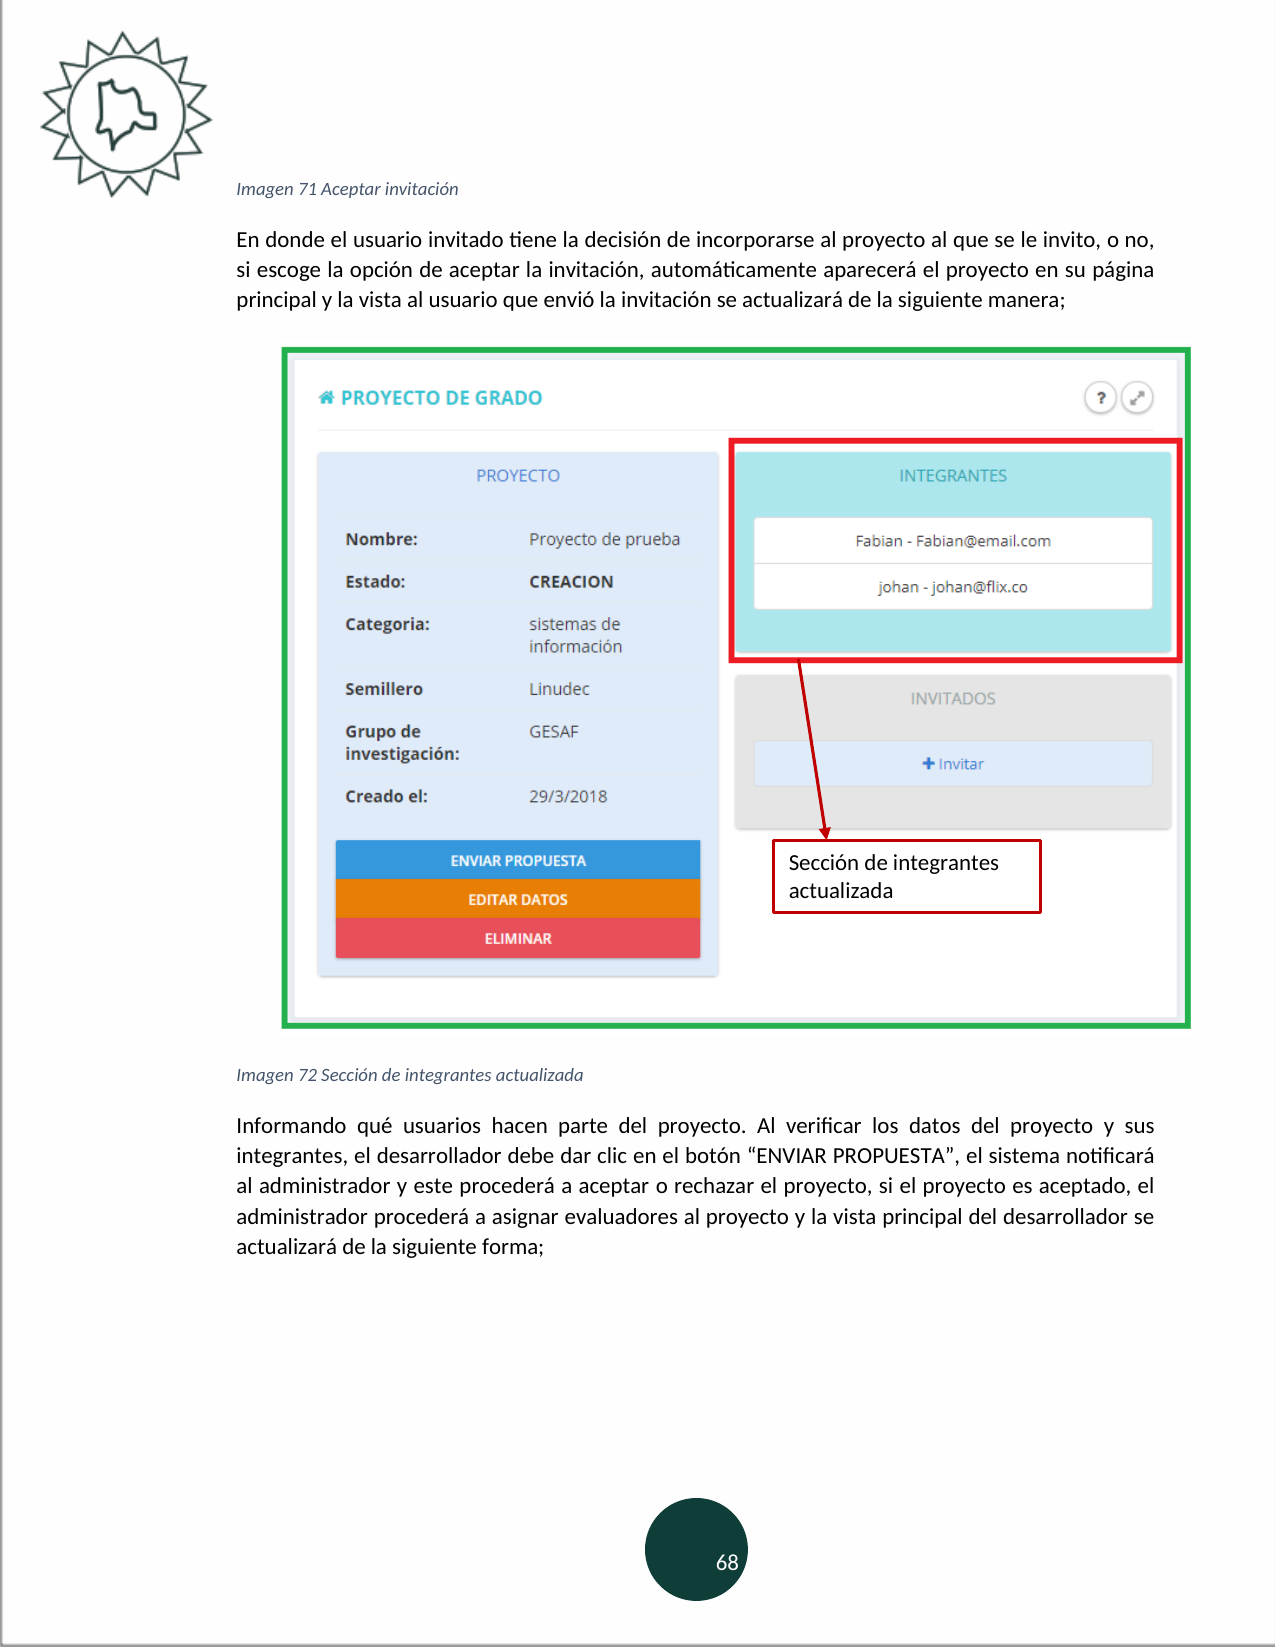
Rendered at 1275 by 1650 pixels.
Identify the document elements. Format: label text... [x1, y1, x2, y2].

text Informando qué usuarios hacen parte del proyecto. Al verificar los datos del proyecto y sus integrantes, el desarrollador debe dar clic en el botón “ENVIAR PROPUESTA”, el sistema notificará al administrador y este procederá a aceptar o rechazar el proyecto, si el proyecto es aceptado, el administrador procederá a asignar evaluadores al proyecto y la vista principal del desarrollador se actualizará de la siguiente forma; [236, 1111, 1157, 1260]
picture [0, 0, 1275, 1647]
text En donde el usuario invitado tiene la decisión de incorporarse al proyecto al que se le invito, o no, si escoge la opción de aceptar la invitación, automáticamente aparecerá el proyecto en su página principal y la vista al usuario que envió la invitación se actualizará de la siguiente manera; [236, 225, 1157, 313]
